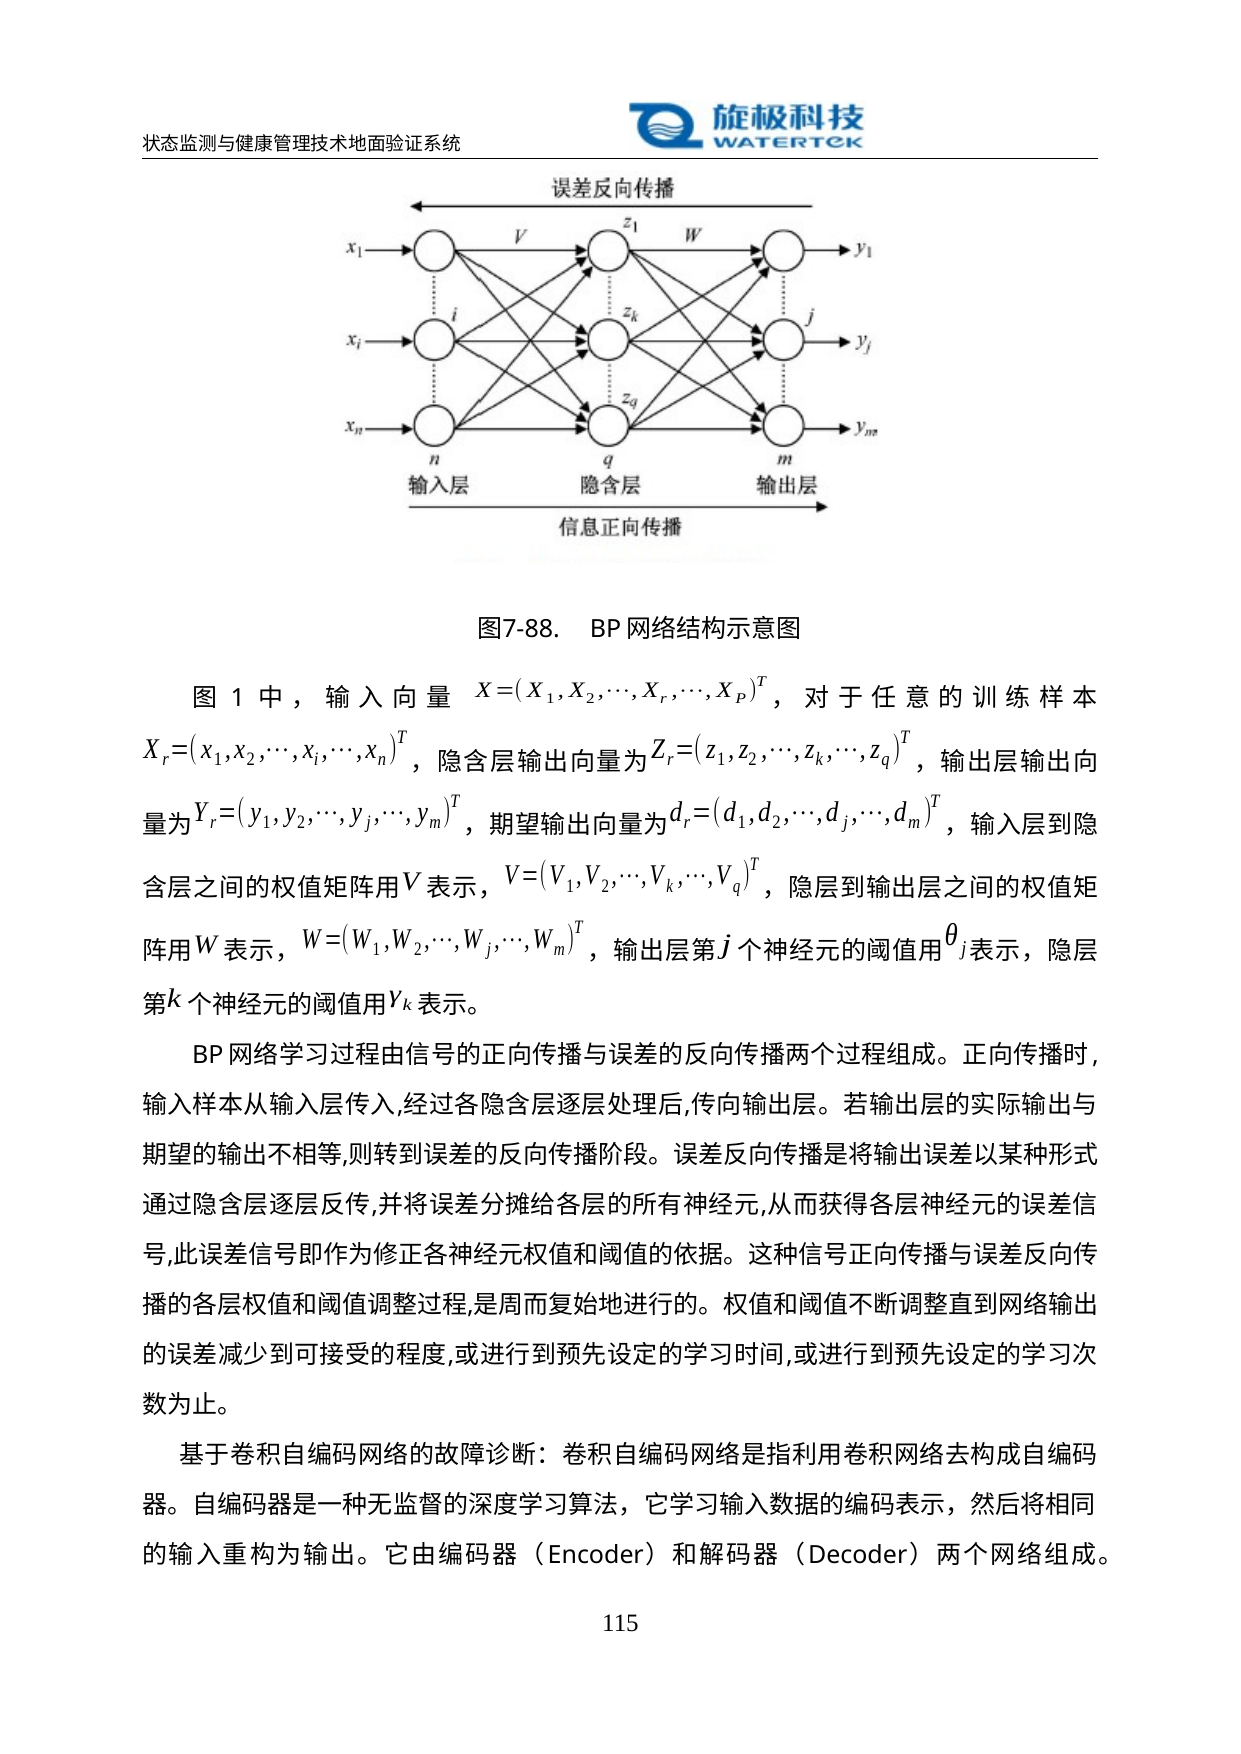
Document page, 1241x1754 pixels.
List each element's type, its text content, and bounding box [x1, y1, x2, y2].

picture [628, 100, 867, 151]
text BP网络学习过程由信号的正向传播与误差的反向传播两个过程组成。正向传播时,输入样本从输入层传入,经过各隐含层逐层处理后,传向输出层。若输出层的实际输出与期望的输出不相等,则转到误差的反向传播阶段。误差反向传播是将输出误差以某种形式通过隐含层逐层反传,并将误差分摊给各层的所有神经元,从而获得各层神经元的误差信号,此误差信号即作为修正各神经元权值和阈值的依据。这种信号正向传播与误差反向传播的各层权值和阈值调整过程,是周而复始地进行的。权值和阈值不断调整直到网络输出的误差减少到可接受的程度,或进行到预先设定的学习时间,或进行到预先设定的学习次数为止。 [142, 1035, 1098, 1421]
list BP网络结构示意图 [142, 592, 1098, 660]
text 图1中，输入向量 ，对于任意的训练样本，隐含层输出向量为，输出层输出向量为，期望输出向量为，输入层到隐含层之间的权值矩阵用表示，，隐层到输出层之间的权值矩阵用表示，，输出层第个神经元的阈值用表示，隐层第个神经元的阈值用表示。 [142, 674, 1098, 1021]
picture [328, 170, 912, 563]
